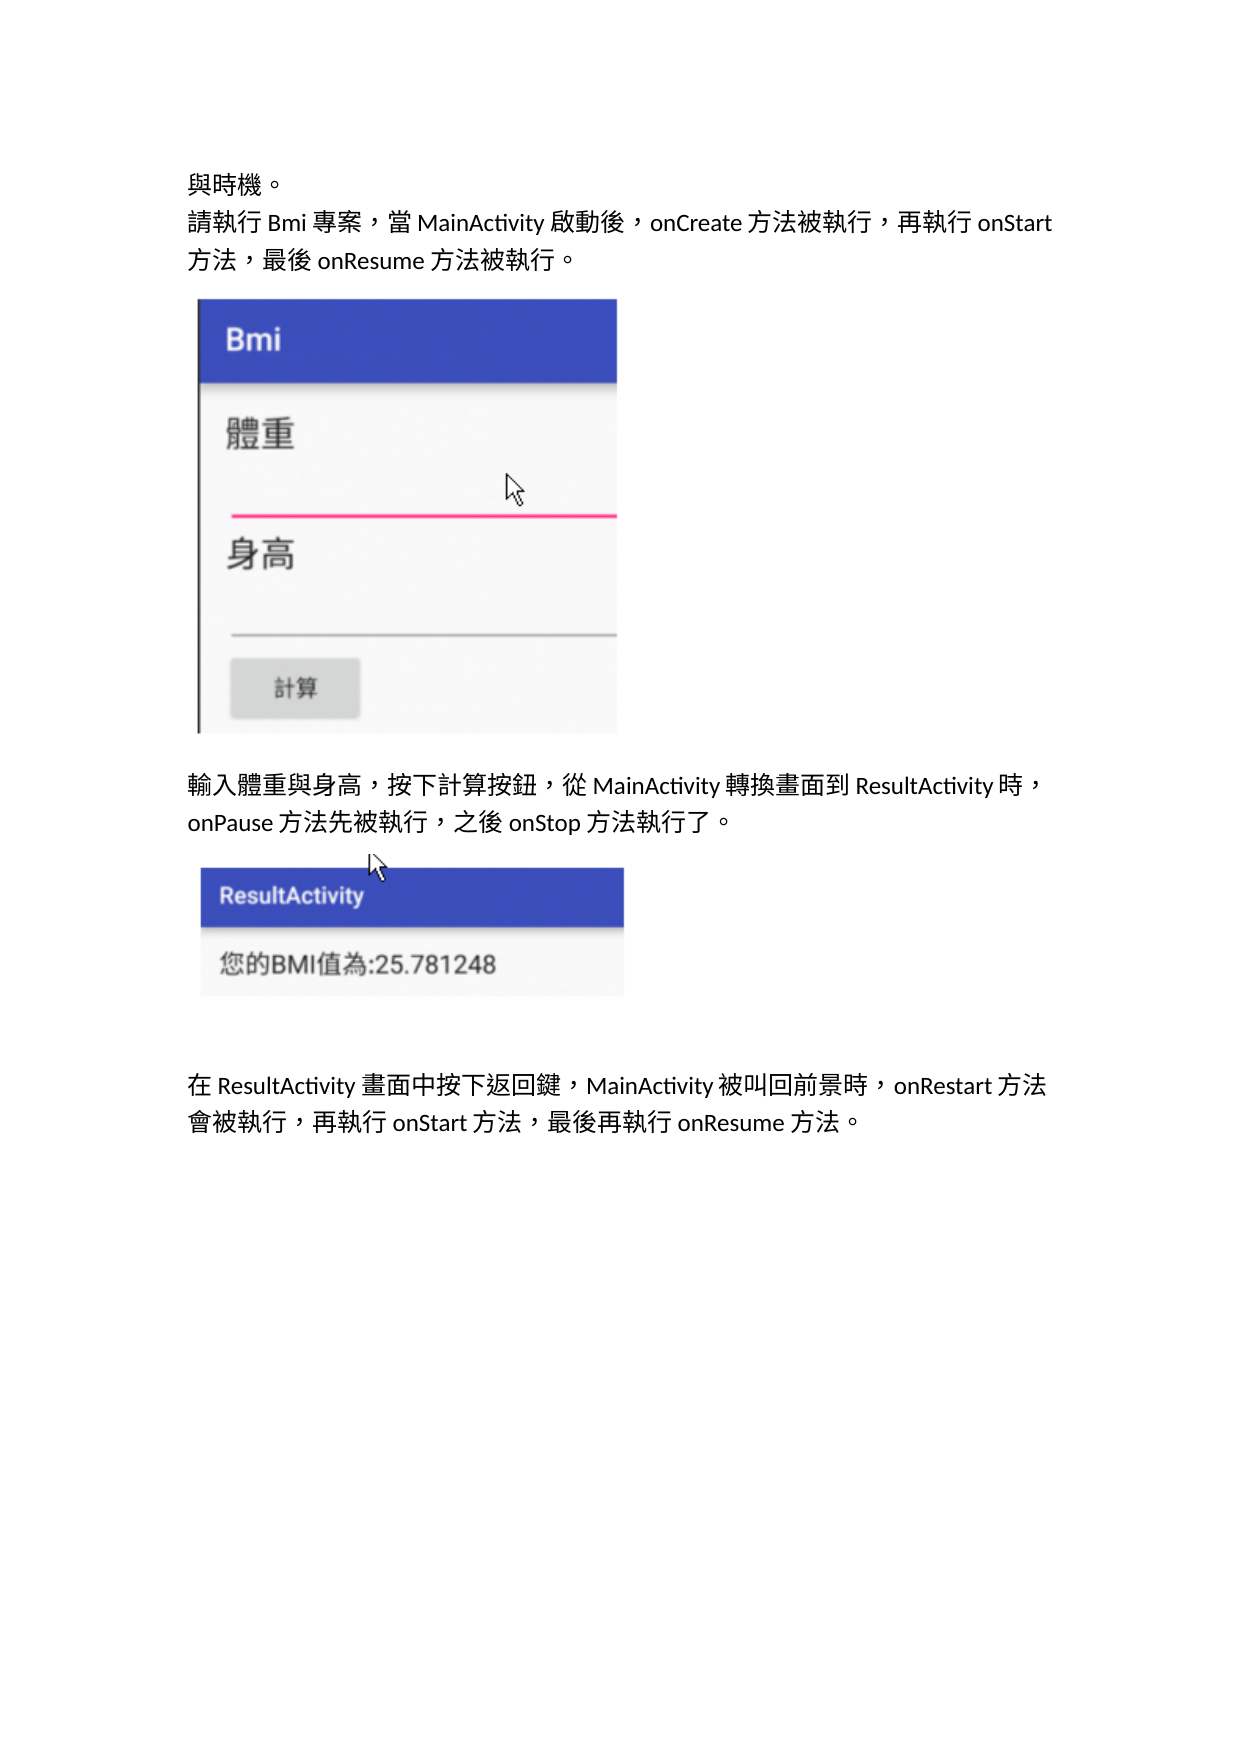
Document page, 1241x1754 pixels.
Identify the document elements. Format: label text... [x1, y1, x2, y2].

picture [187, 854, 654, 1050]
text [187, 164, 1053, 202]
picture [187, 291, 636, 751]
text 請執行Bmi專案，當MainActivity啟動後，onCreate方法被執行，再執行onStart方法，最後onResume方法被執行。 [187, 202, 1053, 277]
text 輸入體重與身高，按下計算按鈕，從MainActivity轉換畫面到ResultActivity時，onPause方法先被執行，之後onStop方法執行了。 [187, 764, 1053, 839]
text 在ResultActivity畫面中按下返回鍵，MainActivity被叫回前景時，onRestart方法會被執行，再執行onStart方法，最後再執行onResume方法。 [187, 1064, 1053, 1139]
